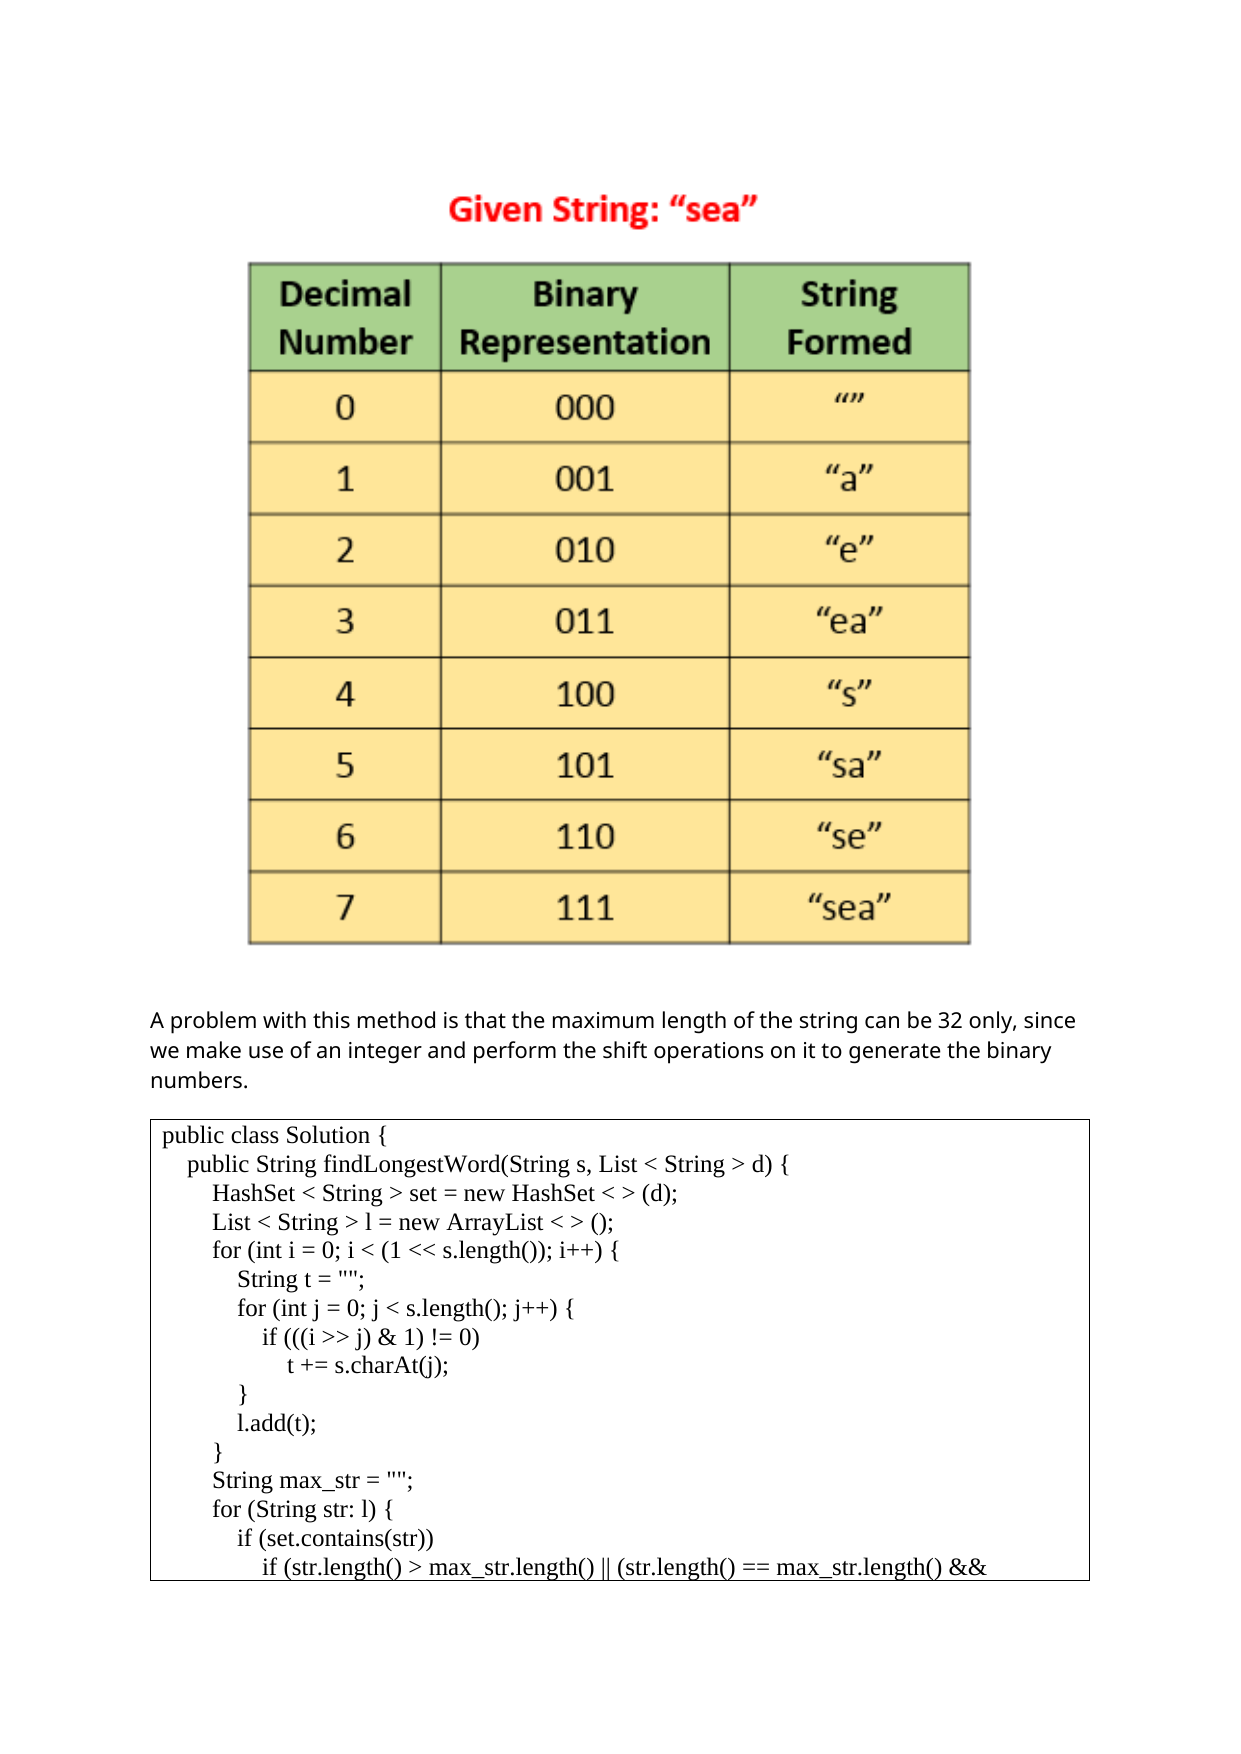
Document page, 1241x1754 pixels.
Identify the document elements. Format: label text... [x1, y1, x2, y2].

picture [150, 150, 1091, 980]
text A problem with this method is that the maximum length of the string can be 32 only, since we make use of an integer and perform the shift operations on it to generate the binary numbers. [150, 1005, 1090, 1094]
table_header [151, 1120, 1089, 1580]
